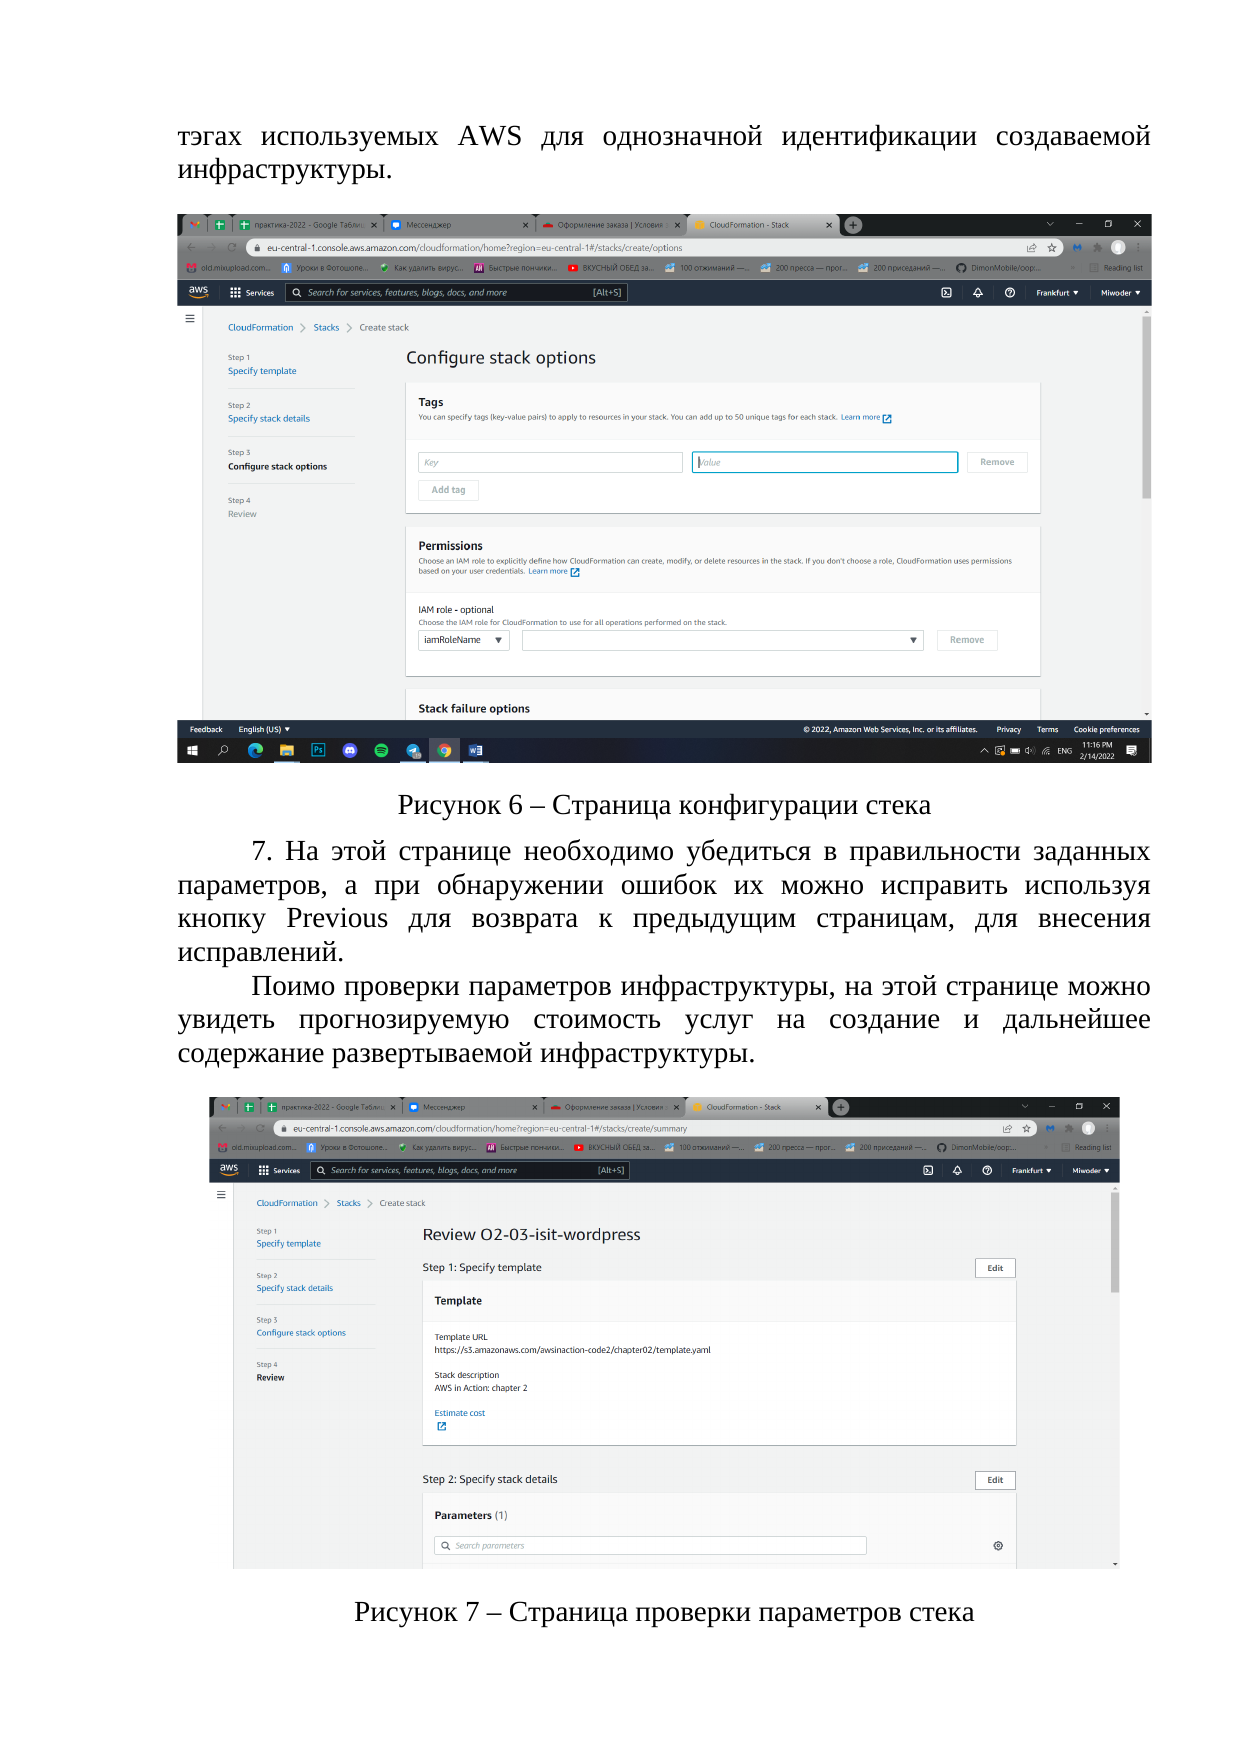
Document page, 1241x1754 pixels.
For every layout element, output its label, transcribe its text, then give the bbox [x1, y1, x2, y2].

text 7. На этой странице необходимо убедиться в правильности заданных параметров, а при обнаружении ошибок их можно исправить используя кнопку Previous для возврата к предыдущим страницам, для внесения исправлений. [177, 833, 1152, 968]
picture [177, 214, 1152, 763]
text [177, 118, 1152, 185]
text Рисунок 6 – Страница конфигурации стека [177, 787, 1152, 821]
text Поимо проверки параметров инфраструктуры, на этой странице можно увидеть прогнозируемую стоимость услуг на создание и дальнейшее содержание развертываемой инфраструктуры. [177, 968, 1152, 1068]
text Рисунок 7 – Страница проверки параметров стека [177, 1594, 1152, 1627]
picture [209, 1097, 1120, 1569]
